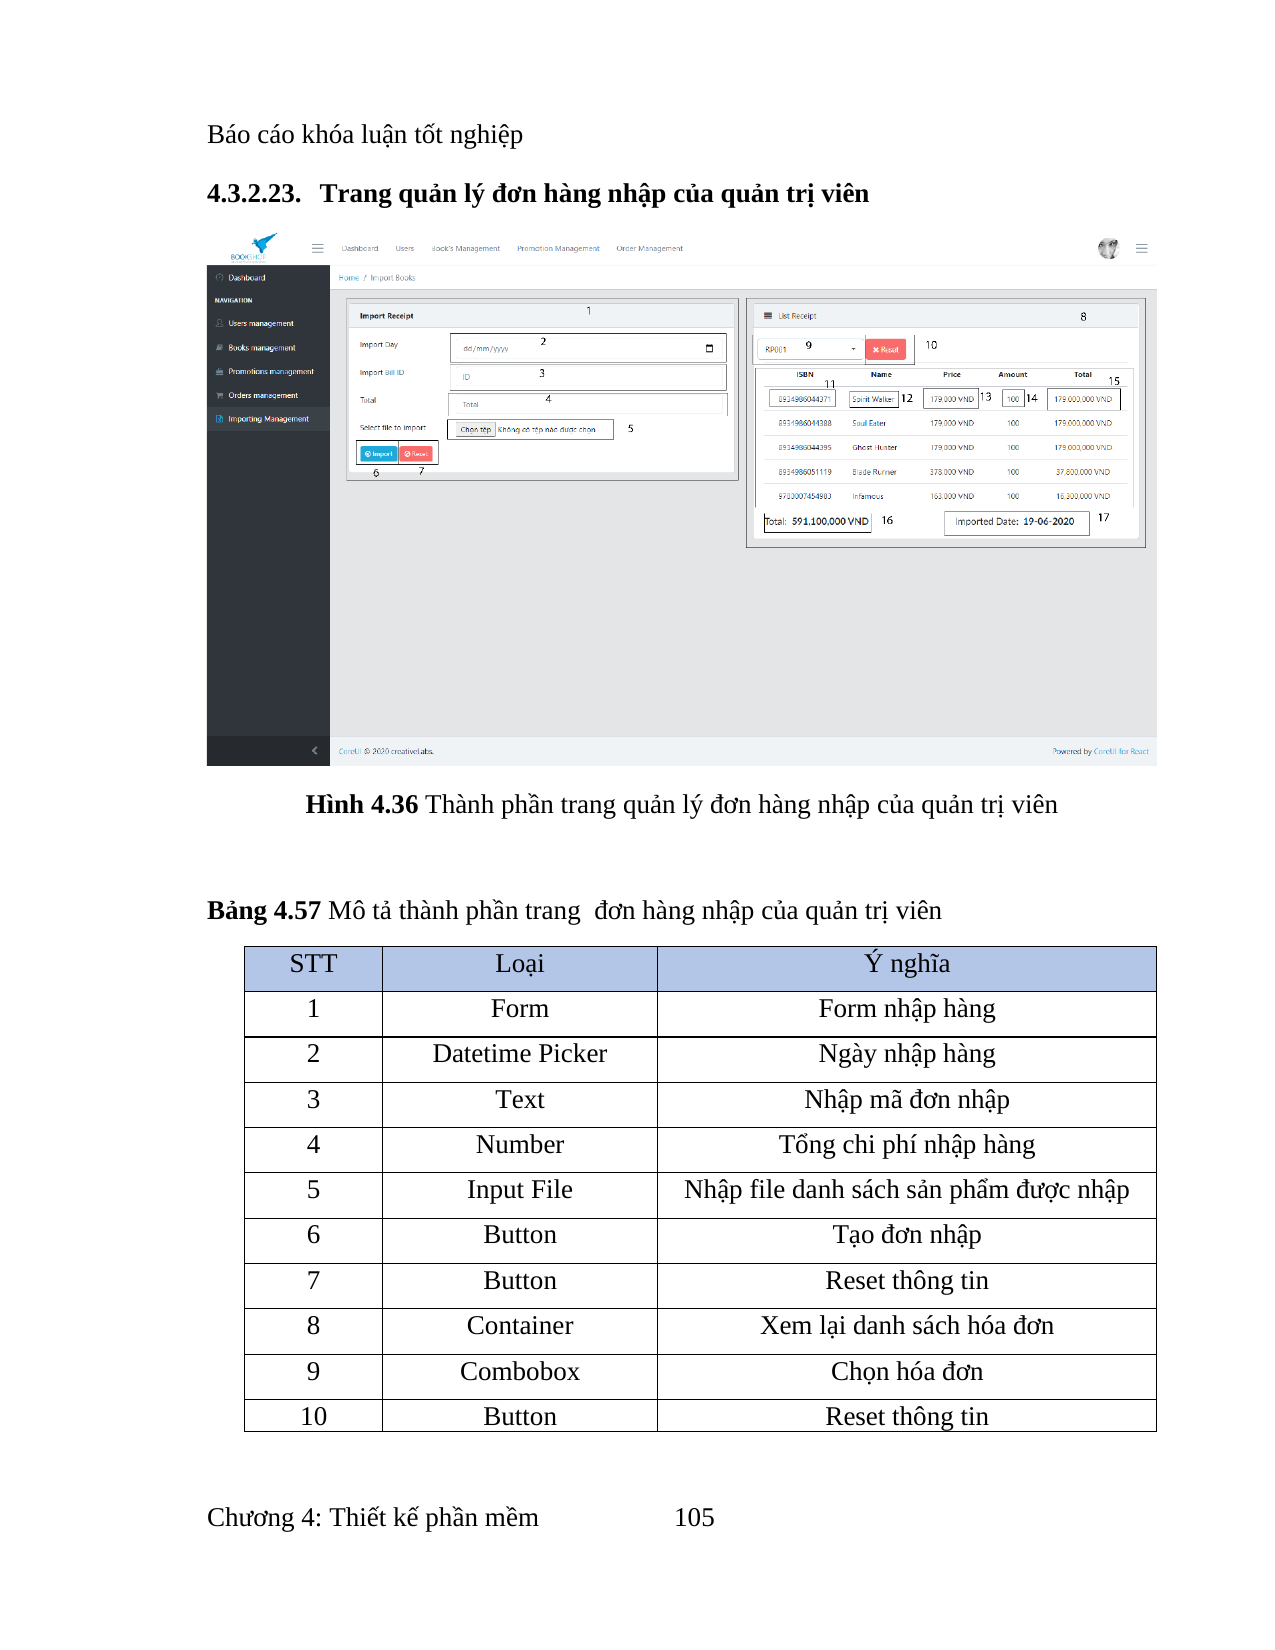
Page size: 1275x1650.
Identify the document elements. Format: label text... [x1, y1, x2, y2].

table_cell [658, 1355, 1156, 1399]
picture [206, 231, 1157, 766]
subtitle Trang quản lý đơn hàng nhập của quản trị viên [207, 177, 1157, 208]
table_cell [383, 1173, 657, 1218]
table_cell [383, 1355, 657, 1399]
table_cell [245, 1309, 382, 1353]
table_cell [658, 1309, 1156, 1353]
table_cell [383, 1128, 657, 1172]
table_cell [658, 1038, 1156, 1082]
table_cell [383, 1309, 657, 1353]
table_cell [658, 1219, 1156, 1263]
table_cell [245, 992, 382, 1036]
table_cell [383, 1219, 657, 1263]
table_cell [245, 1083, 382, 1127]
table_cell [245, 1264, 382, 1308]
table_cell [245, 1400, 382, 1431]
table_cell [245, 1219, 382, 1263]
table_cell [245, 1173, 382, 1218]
text Bảng 4.57 Mô tả thành phần trang đơn hàng nhập của quản trị viên [207, 894, 1157, 925]
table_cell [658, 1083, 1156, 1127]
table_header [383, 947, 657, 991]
text Hình 4.36 Thành phần trang quản lý đơn hàng nhập của quản trị viên [207, 788, 1157, 819]
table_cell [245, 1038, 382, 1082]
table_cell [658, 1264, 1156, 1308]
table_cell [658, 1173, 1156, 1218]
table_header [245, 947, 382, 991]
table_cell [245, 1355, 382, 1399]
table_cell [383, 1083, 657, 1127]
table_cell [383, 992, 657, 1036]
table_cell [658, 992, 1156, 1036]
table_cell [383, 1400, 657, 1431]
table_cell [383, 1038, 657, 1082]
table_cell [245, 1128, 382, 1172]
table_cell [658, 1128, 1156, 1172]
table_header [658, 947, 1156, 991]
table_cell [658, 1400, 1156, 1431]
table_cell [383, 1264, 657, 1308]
